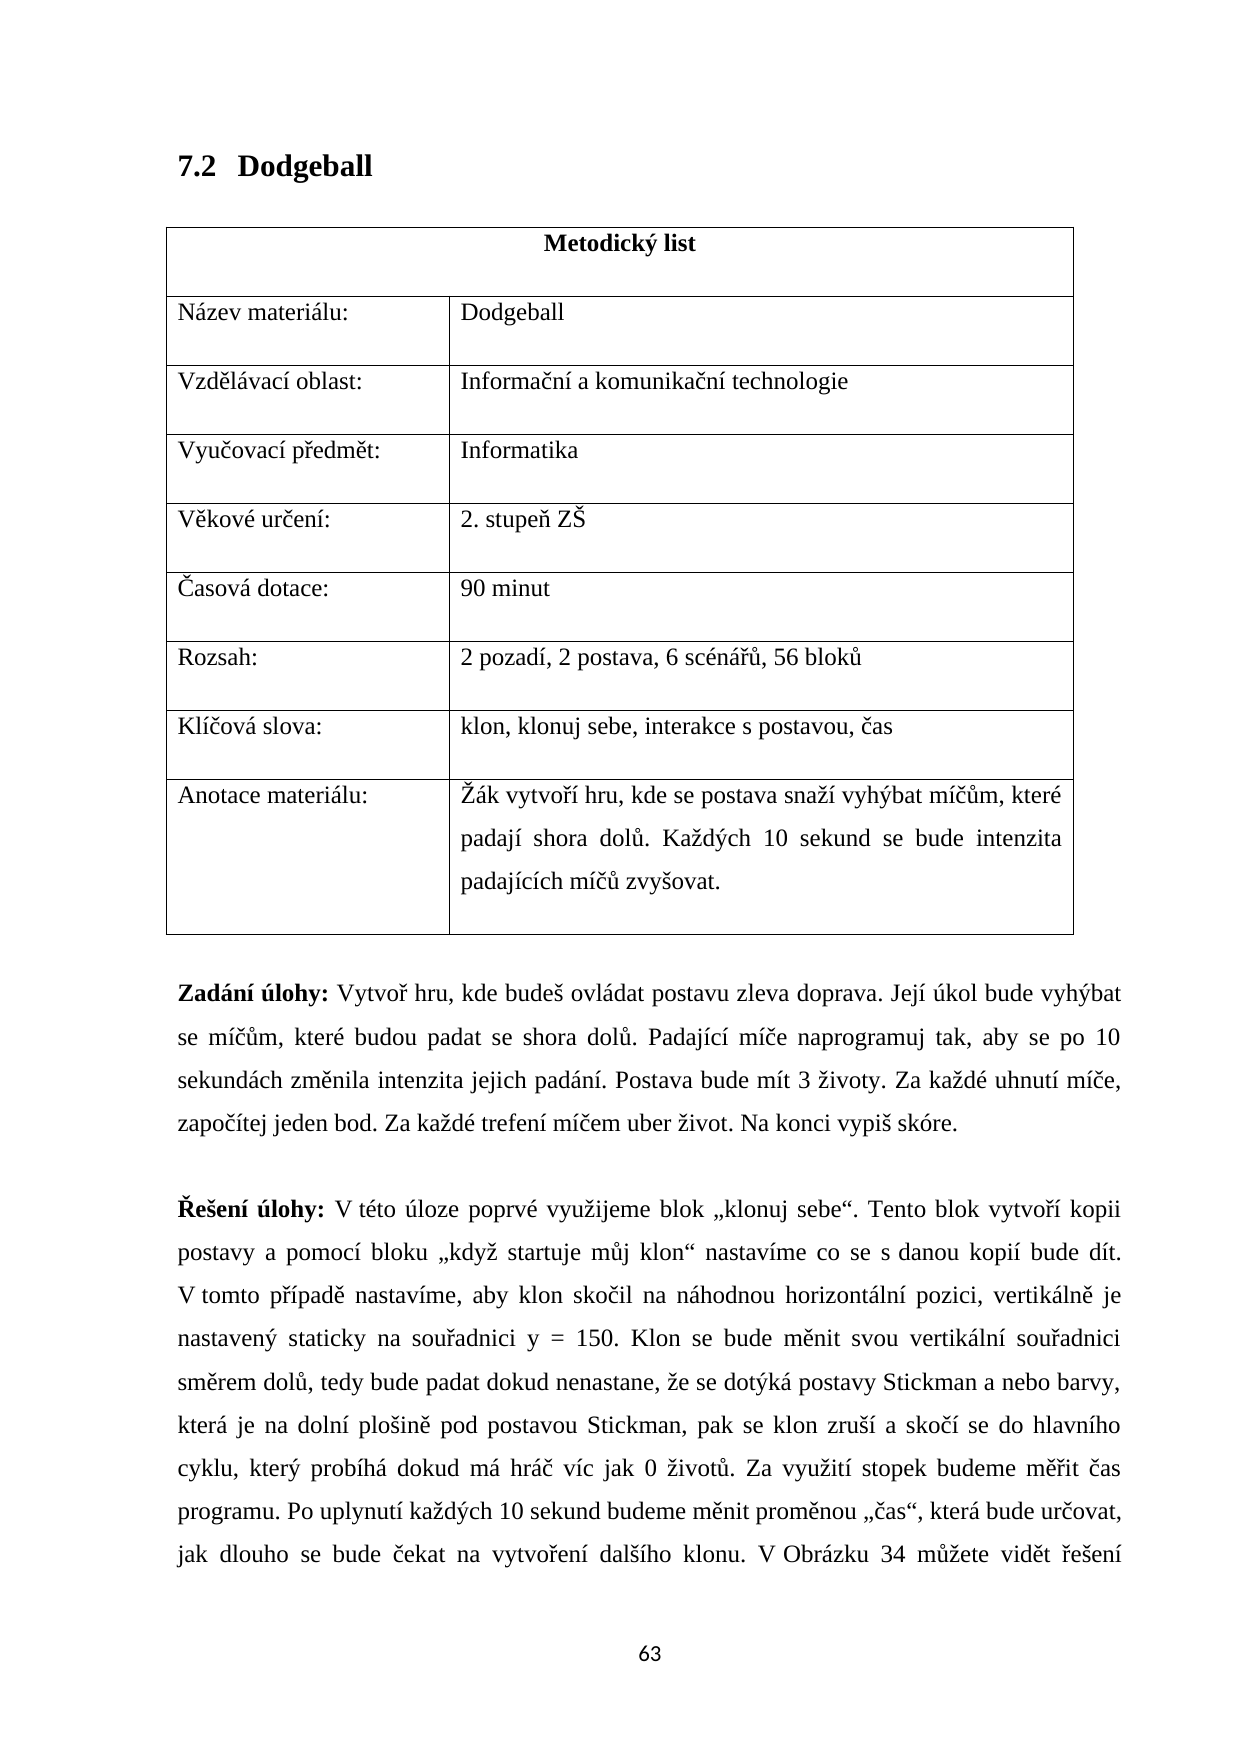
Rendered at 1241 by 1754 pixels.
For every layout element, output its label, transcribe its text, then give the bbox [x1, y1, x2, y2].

table_cell Název materiálu: [167, 297, 449, 365]
table_cell 90 minut [450, 573, 1073, 641]
table_header Metodický list [167, 228, 1073, 296]
table_cell Dodgeball [450, 297, 1073, 365]
subtitle Dodgeball [177, 148, 1122, 184]
text Zadání úlohy: Vytvoř hru, kde budeš ovládat postavu zleva doprava. Její úkol bude vyhýbat se míčům, které budou padat se shora dolů. Padající míče naprogramuj tak, aby se po 10 sekundách změnila intenzita jejich padání. Postava bude mít 3 životy. Za každé uhnutí míče, započítej jeden bod. Za každé trefení míčem uber život. Na konci vypiš skóre. [177, 978, 1122, 1137]
table_cell 2. stupeň ZŠ [450, 504, 1073, 572]
table_cell Informatika [450, 435, 1073, 503]
table_cell Anotace materiálu: [167, 780, 449, 934]
table_cell Žák vytvoří hru, kde se postava snaží vyhýbat míčům, které padají shora dolů. Každých 10 sekund se bude intenzita padajících míčů zvyšovat. [450, 780, 1073, 934]
table_cell Věkové určení: [167, 504, 449, 572]
table_cell klon, klonuj sebe, interakce s postavou, čas [450, 711, 1073, 779]
table_cell Klíčová slova: [167, 711, 449, 779]
table_cell Vyučovací předmět: [167, 435, 449, 503]
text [177, 1194, 1122, 1568]
table_cell Časová dotace: [167, 573, 449, 641]
table_cell Rozsah: [167, 642, 449, 710]
table_cell 2 pozadí, 2 postava, 6 scénářů, 56 bloků [450, 642, 1073, 710]
table_cell Vzdělávací oblast: [167, 366, 449, 434]
table_cell Informační a komunikační technologie [450, 366, 1073, 434]
